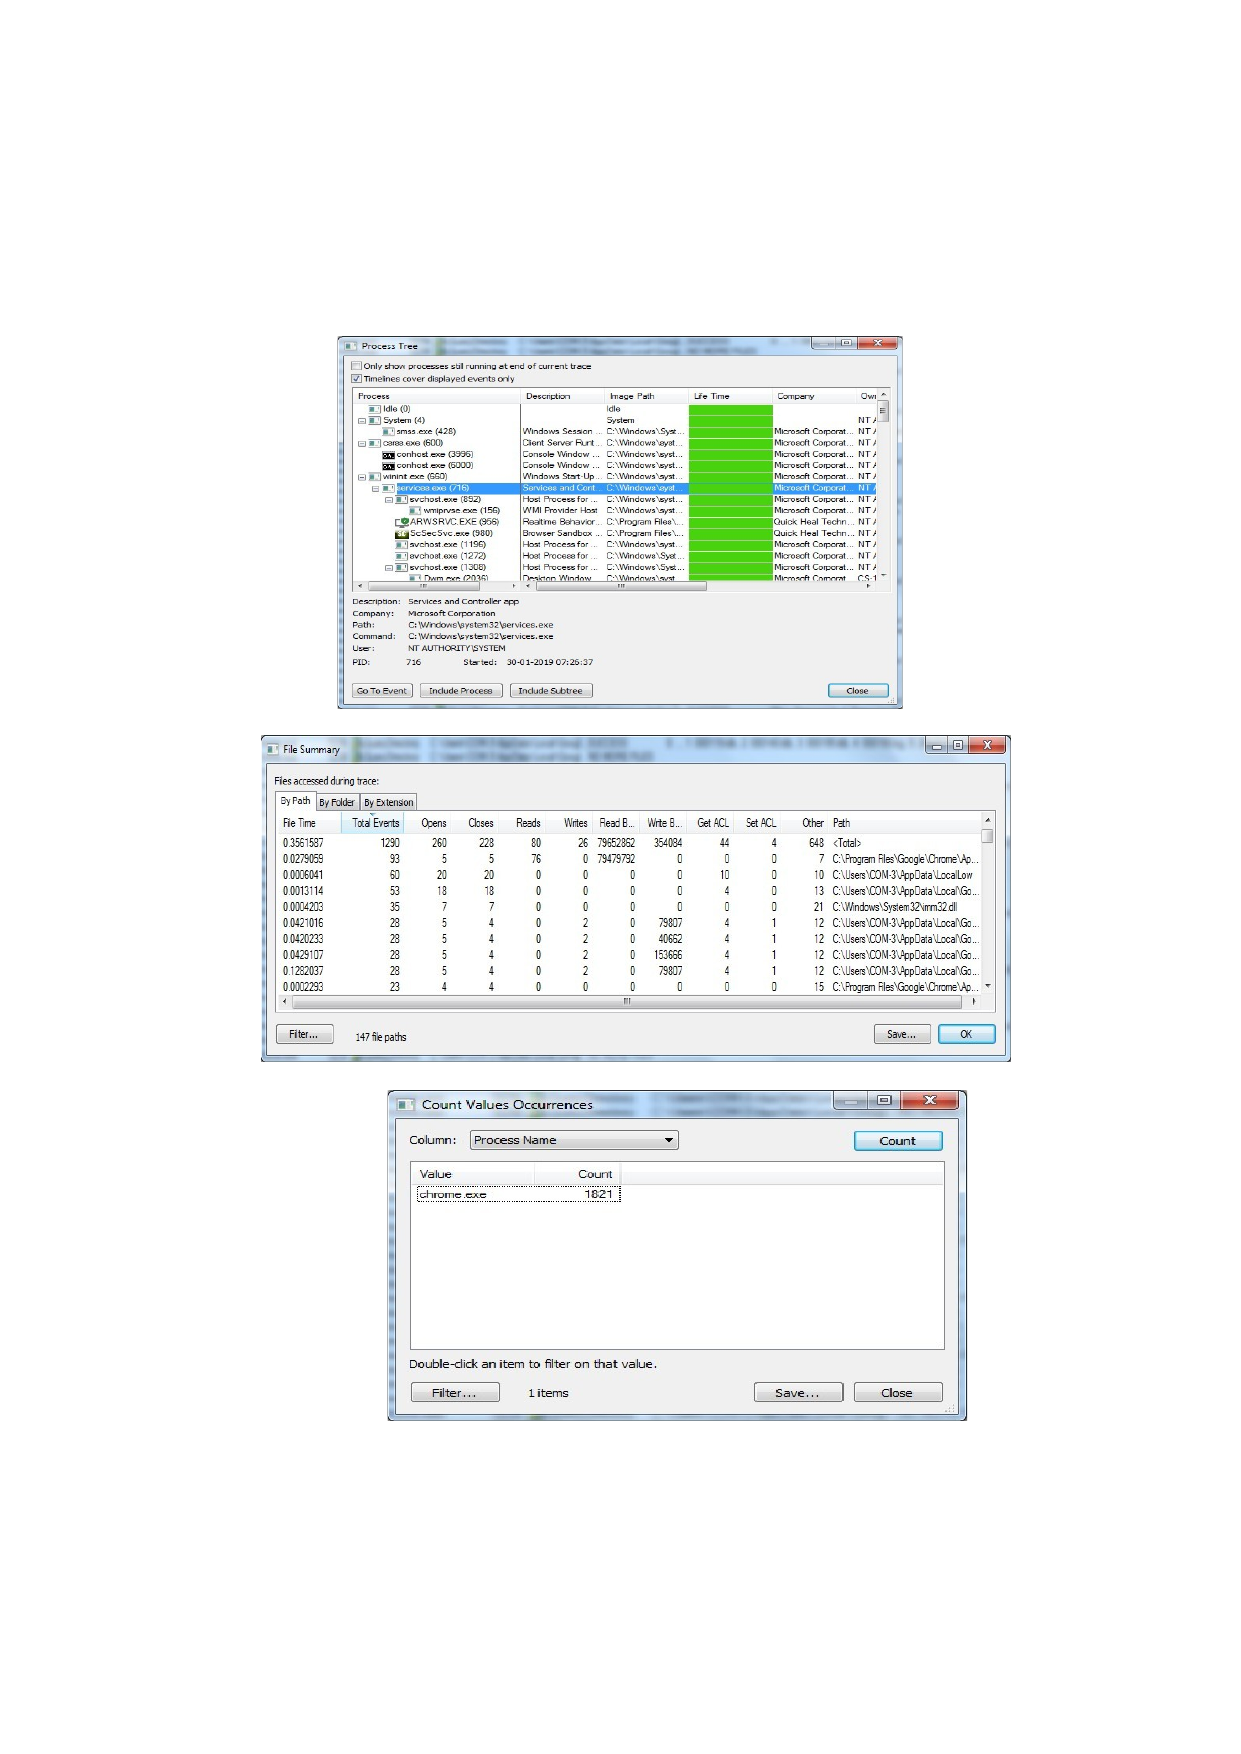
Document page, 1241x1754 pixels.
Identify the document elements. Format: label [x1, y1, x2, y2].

picture [387, 1090, 968, 1421]
picture [261, 735, 1011, 1062]
picture [337, 336, 903, 709]
